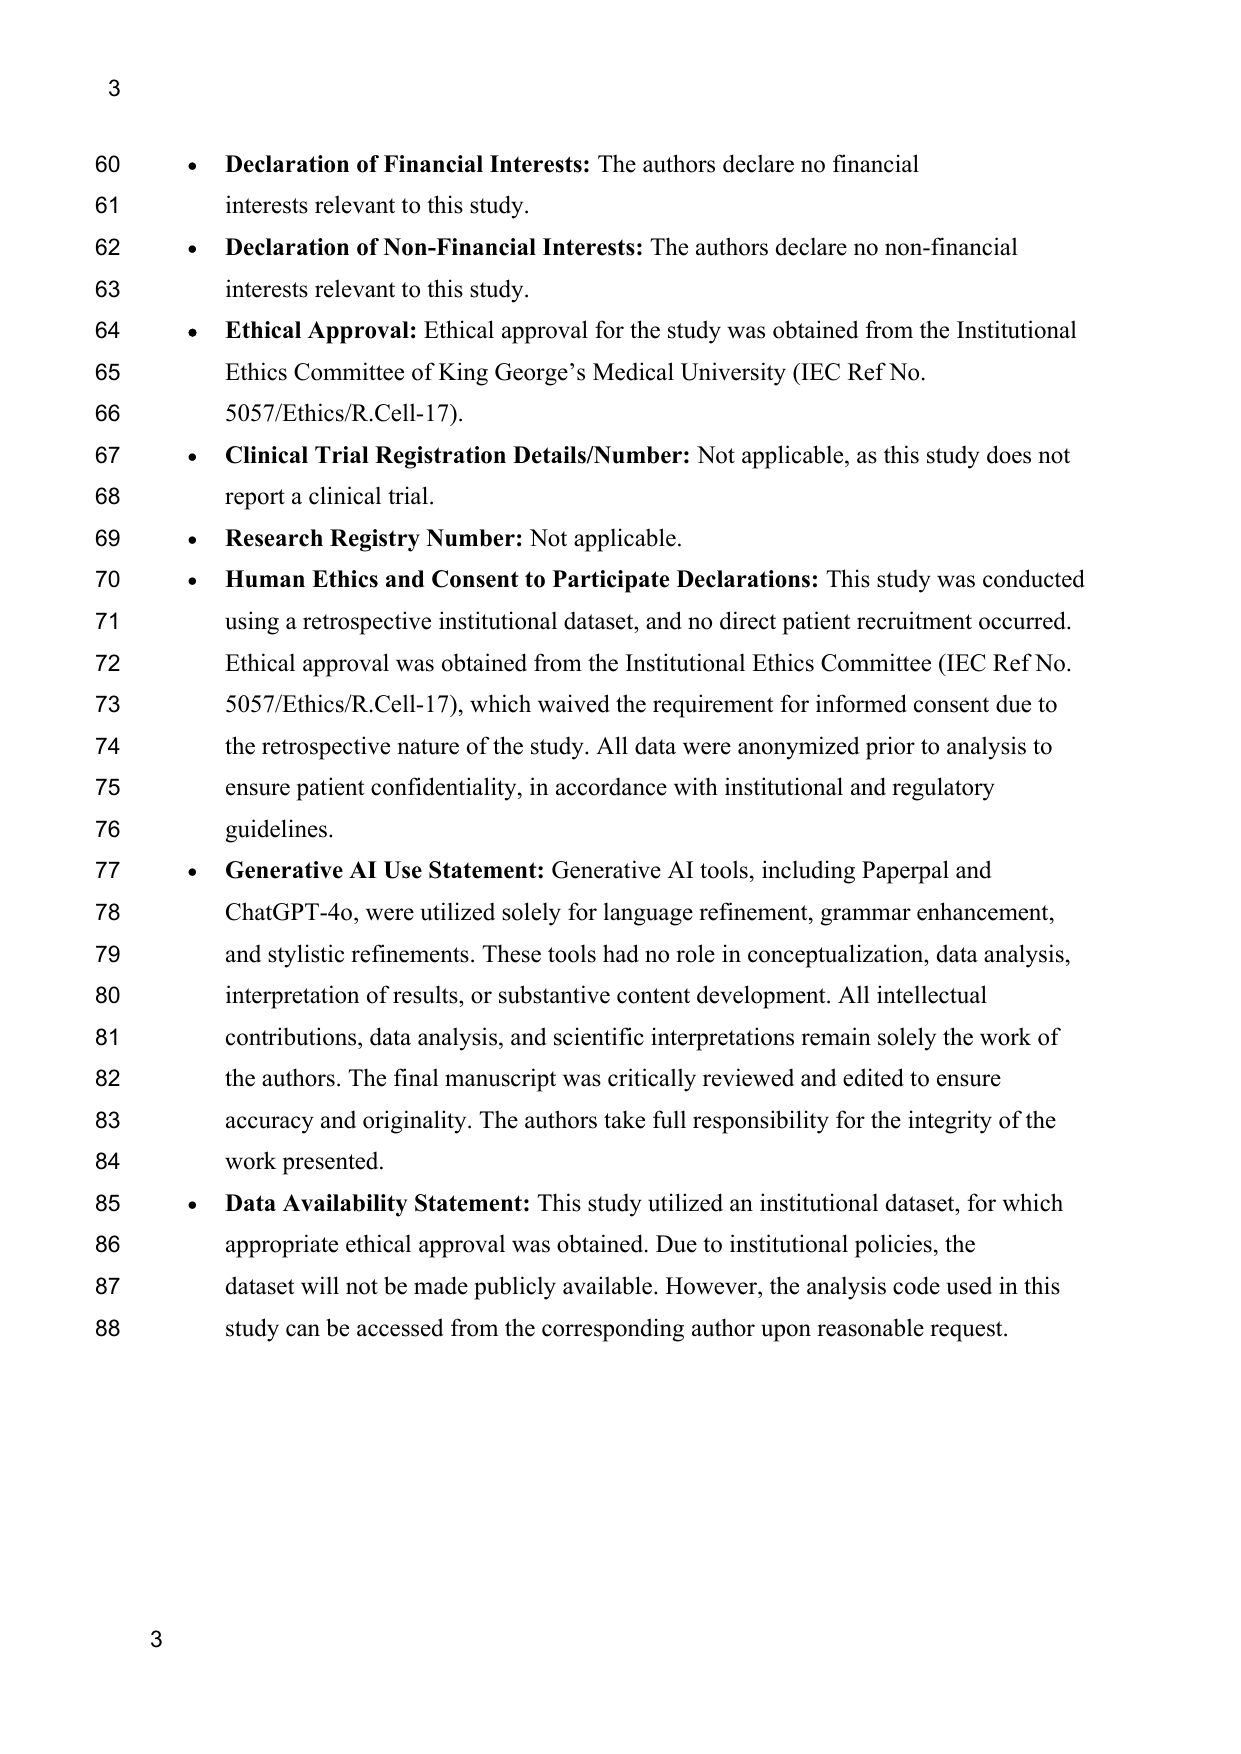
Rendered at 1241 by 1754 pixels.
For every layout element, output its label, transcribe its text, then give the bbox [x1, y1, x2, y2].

list Clinical Trial Registration Details/Number: Not applicable, as this study does not report a clinical trial. [187, 803, 1090, 872]
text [150, 150, 1090, 219]
list Human Ethics and Consent to Participate Declarations: This study was conducted using a retrospective institutional dataset, and no direct patient recruitment occurred. Ethical approval was obtained from the Institutional Ethics Committee (IEC Ref No. 5057/Ethics/R.Cell-17), which waived the requirement for informed consent due to the retrospective nature of the study. All data were anonymized prior to analysis to ensure patient confidentiality, in accordance with institutional and regulatory guidelines. [187, 927, 1090, 1204]
list Research Registry Number: Not applicable. [187, 886, 1090, 913]
list Ethical Approval: Ethical approval for the study was obtained from the Institutional Ethics Committee of King George’s Medical University (IEC Ref No. 5057/Ethics/R.Cell-17). [187, 678, 1090, 789]
list Declaration of Financial Interests: The authors declare no financial interests relevant to this study. [187, 512, 1090, 581]
list Declaration of Non-Financial Interests: The authors declare no non-financial interests relevant to this study. [187, 595, 1090, 664]
list Generative AI Use Statement: Generative AI tools, including Paperpal and ChatGPT-4o, were utilized solely for language refinement, grammar enhancement, and stylistic refinements. These tools had no role in conceptualization, data analysis, interpretation of results, or substantive content development. All intellectual contributions, data analysis, and scientific interpretations remain solely the work of the authors. The final manuscript was critically reviewed and edited to ensure accuracy and originality. The authors take full responsibility for the integrity of the work presented. [187, 1218, 1090, 1537]
list Declaration of Funding: An Intramural Seed Grant (budget: 20,000 INR) was allotted for this study to Dr. Ankur Bajaj by The Research Cell of King George’s Medical University, Lucknow, India (Reference number: 1120/R.Cell-16; Dated: 24/12/2016). [187, 346, 1090, 498]
subtitle Statements and Declarations [150, 275, 1090, 302]
